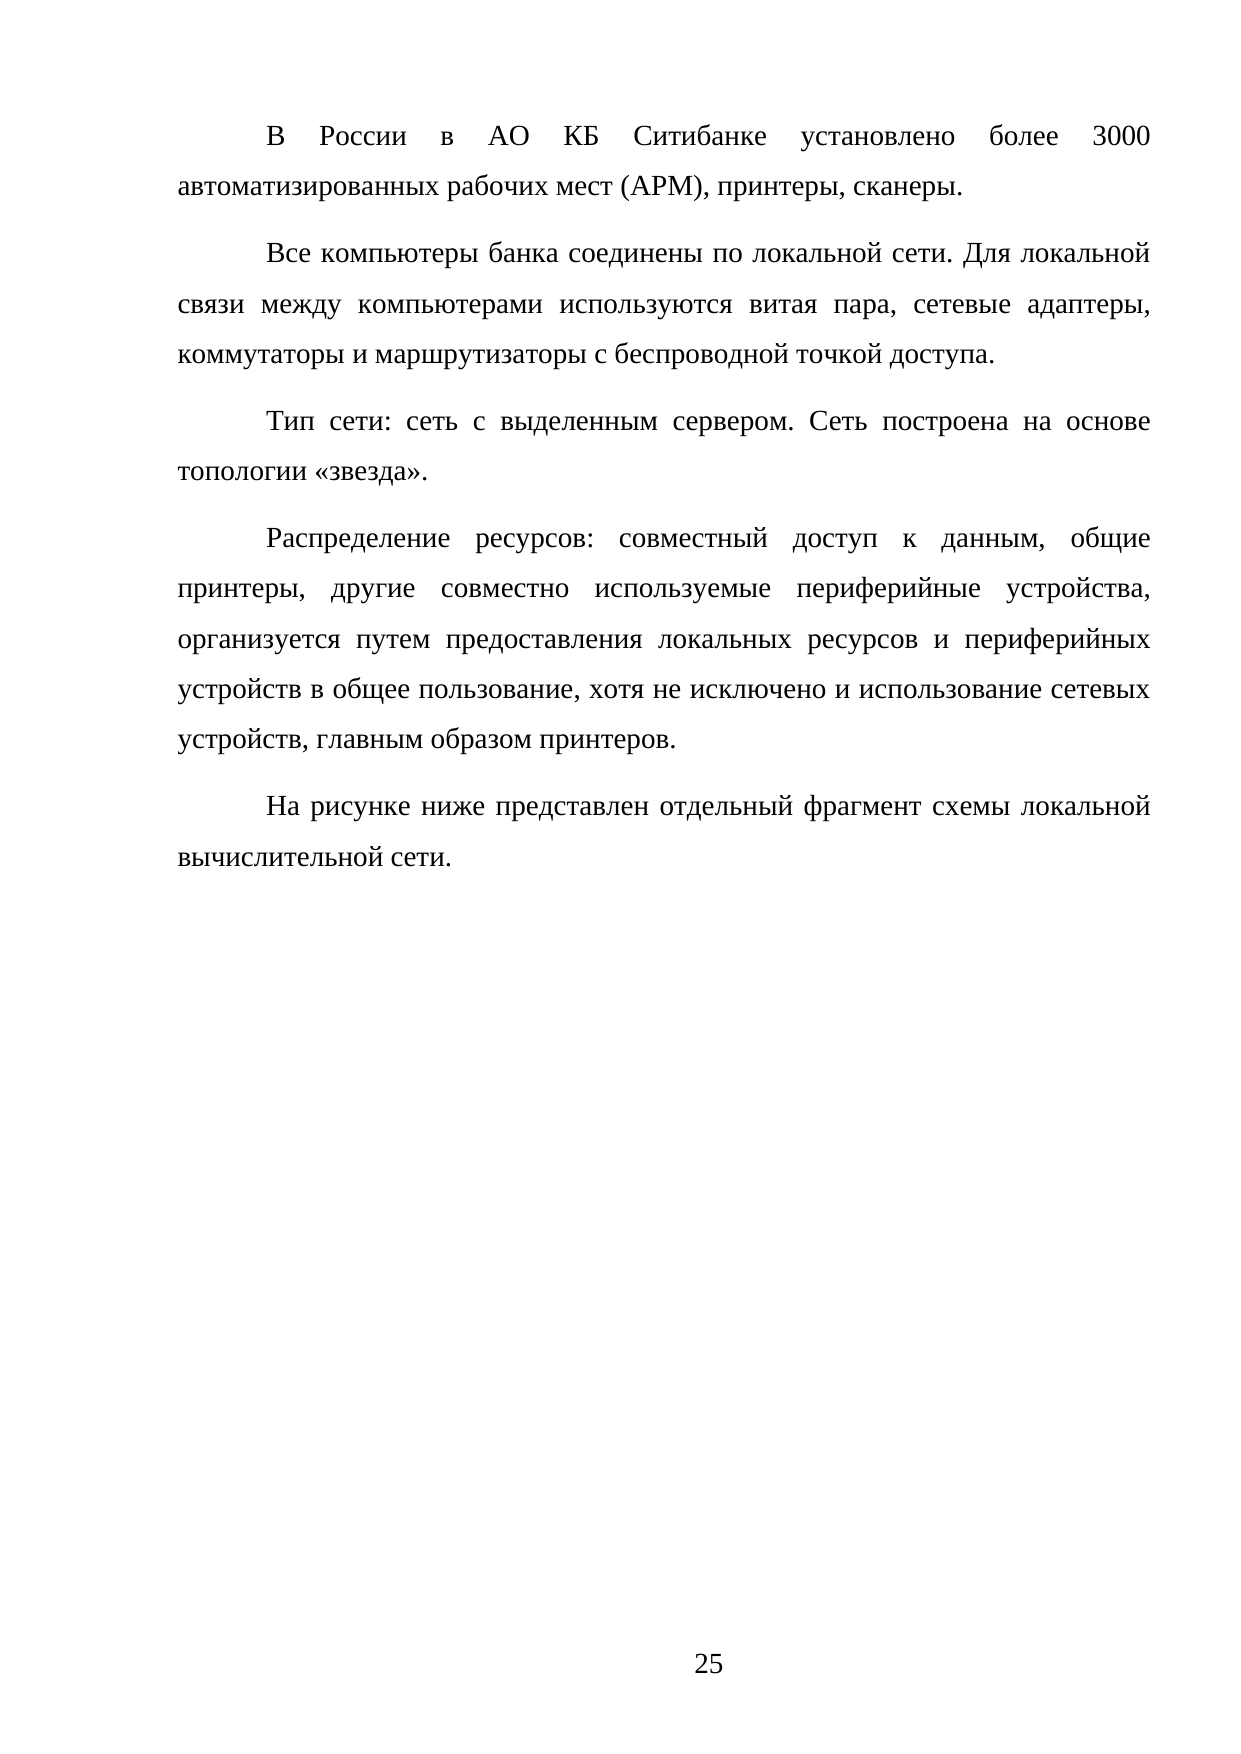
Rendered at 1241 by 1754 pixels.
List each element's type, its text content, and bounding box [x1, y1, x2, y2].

text На рисунке ниже представлен отдельный фрагмент схемы локальной вычислительной сети. [177, 788, 1152, 872]
text Все компьютеры банка соединены по локальной сети. Для локальной связи между компьютерами используются витая пара, сетевые адаптеры, коммутаторы и маршрутизаторы с беспроводной точкой доступа. [177, 235, 1152, 369]
text Тип сети: сеть с выделенным сервером. Сеть построена на основе топологии «звезда». [177, 403, 1152, 487]
text В России в АО КБ Ситибанке установлено более 3000 автоматизированных рабочих мест (АРМ), принтеры, сканеры. [177, 118, 1152, 202]
text Распределение ресурсов: совместный доступ к данным, общие принтеры, другие совместно используемые периферийные устройства, организуется путем предоставления локальных ресурсов и периферийных устройств в общее пользование, хотя не исключено и использование сетевых устройств, главным образом принтеров. [177, 520, 1152, 755]
